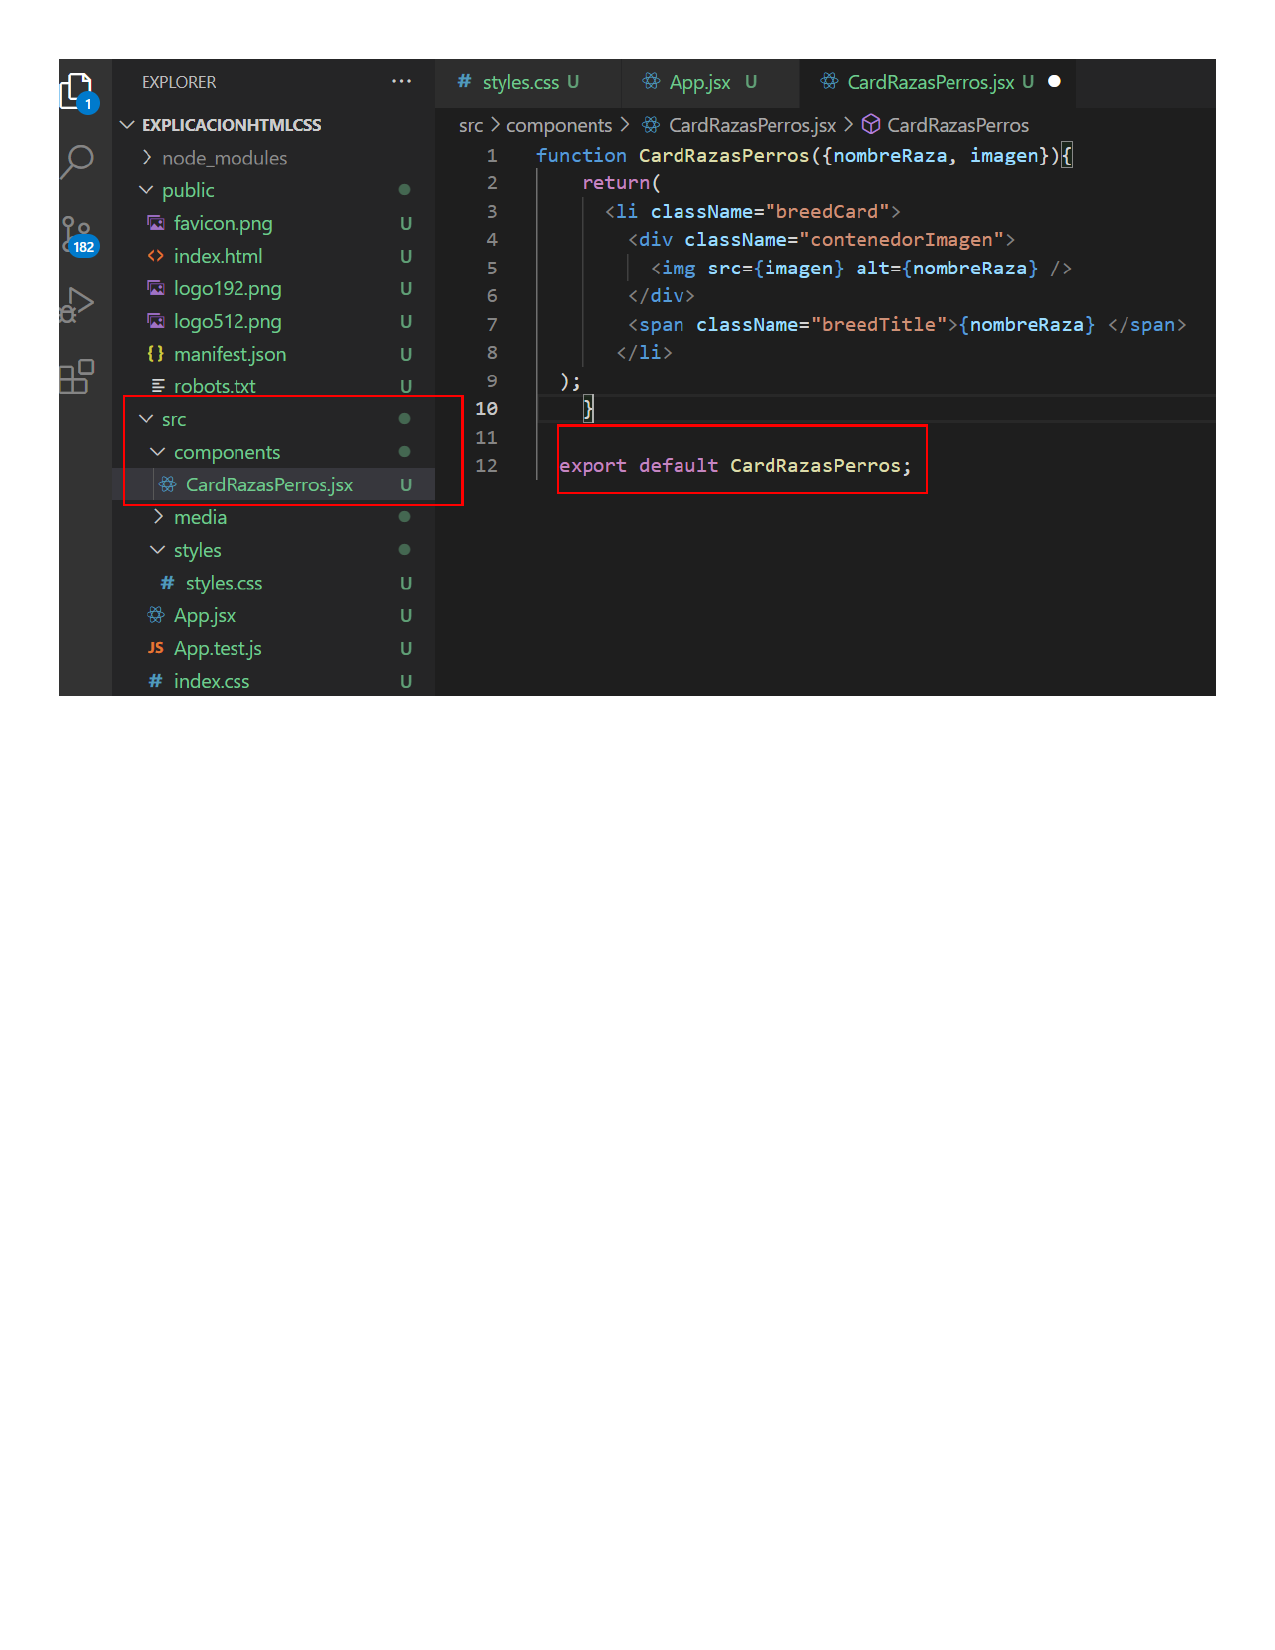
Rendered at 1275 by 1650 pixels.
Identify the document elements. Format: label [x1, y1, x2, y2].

picture [59, 59, 1216, 696]
